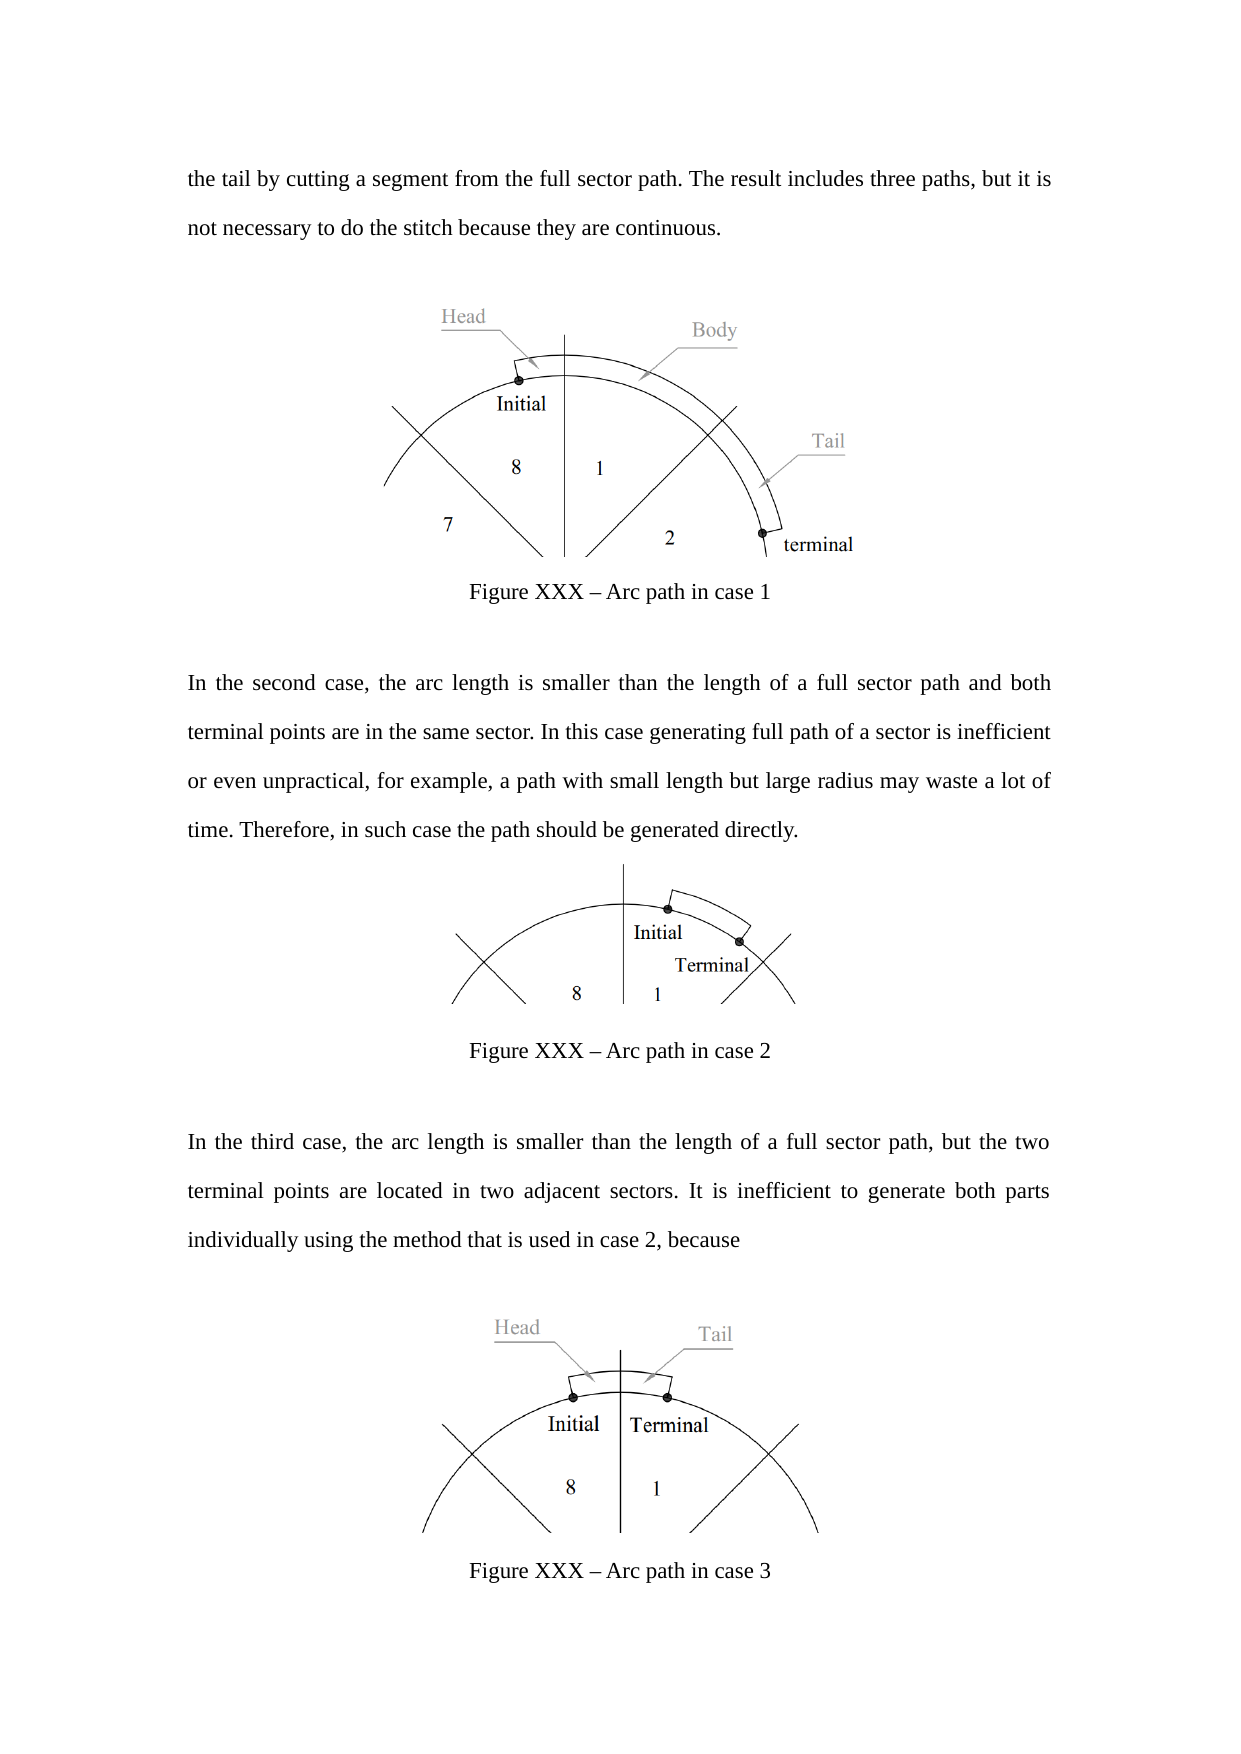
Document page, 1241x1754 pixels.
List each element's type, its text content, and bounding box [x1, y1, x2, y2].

text Figure XXX – Arc path in case 1 [187, 575, 1053, 608]
text Figure XXX – Arc path in case 2 [187, 1034, 1053, 1066]
text Figure XXX – Arc path in case 3 [187, 1554, 1053, 1587]
text In the third case, the arc length is smaller than the length of a full sector path, but the two terminal points are located in two adjacent sectors. It is inefficient to generate both parts individually using the method that is used in case 2, because [187, 1125, 1053, 1255]
picture [413, 1313, 827, 1533]
picture [442, 858, 798, 1004]
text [187, 162, 1053, 243]
picture [383, 302, 857, 557]
text In the second case, the arc length is smaller than the length of a full sector path and both terminal points are in the same sector. In this case generating full path of a sector is inefficient or even unpractical, for example, a path with small length but large radius may waste a lot of time. Therefore, in such case the path should be generated directly. [187, 666, 1053, 845]
